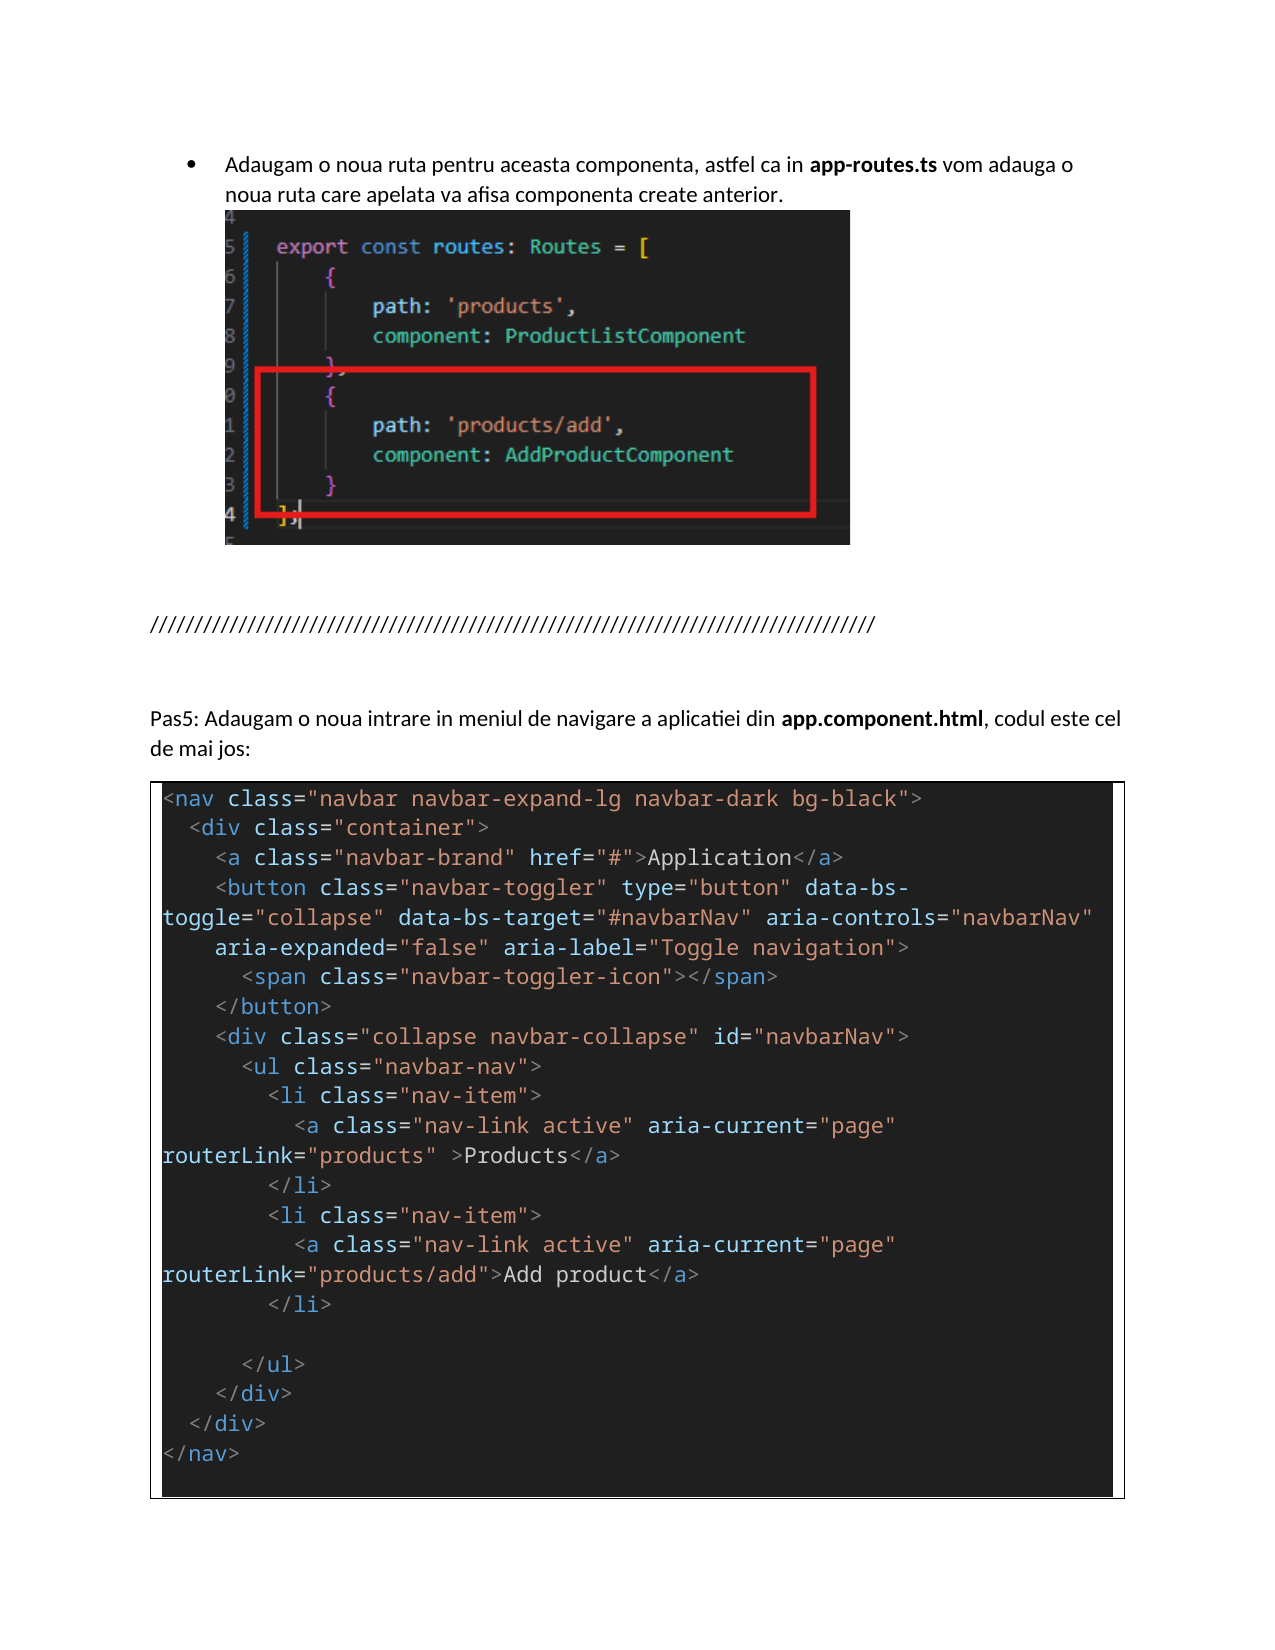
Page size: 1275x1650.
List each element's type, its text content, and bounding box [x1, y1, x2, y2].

text ////////////////////////////////////////////////////////////////////////////////// [150, 611, 1125, 639]
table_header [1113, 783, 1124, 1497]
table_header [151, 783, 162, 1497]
list Adaugam o noua ruta pentru aceasta componenta, astfel ca in app-routes.ts vom adauga o noua ruta care apelata va afisa componenta create anterior. [187, 150, 1125, 208]
text Pas5: Adaugam o noua intrare in meniul de navigare a aplicatiei din app.component.html, codul este cel de mai jos: [150, 704, 1125, 763]
picture [225, 210, 851, 545]
